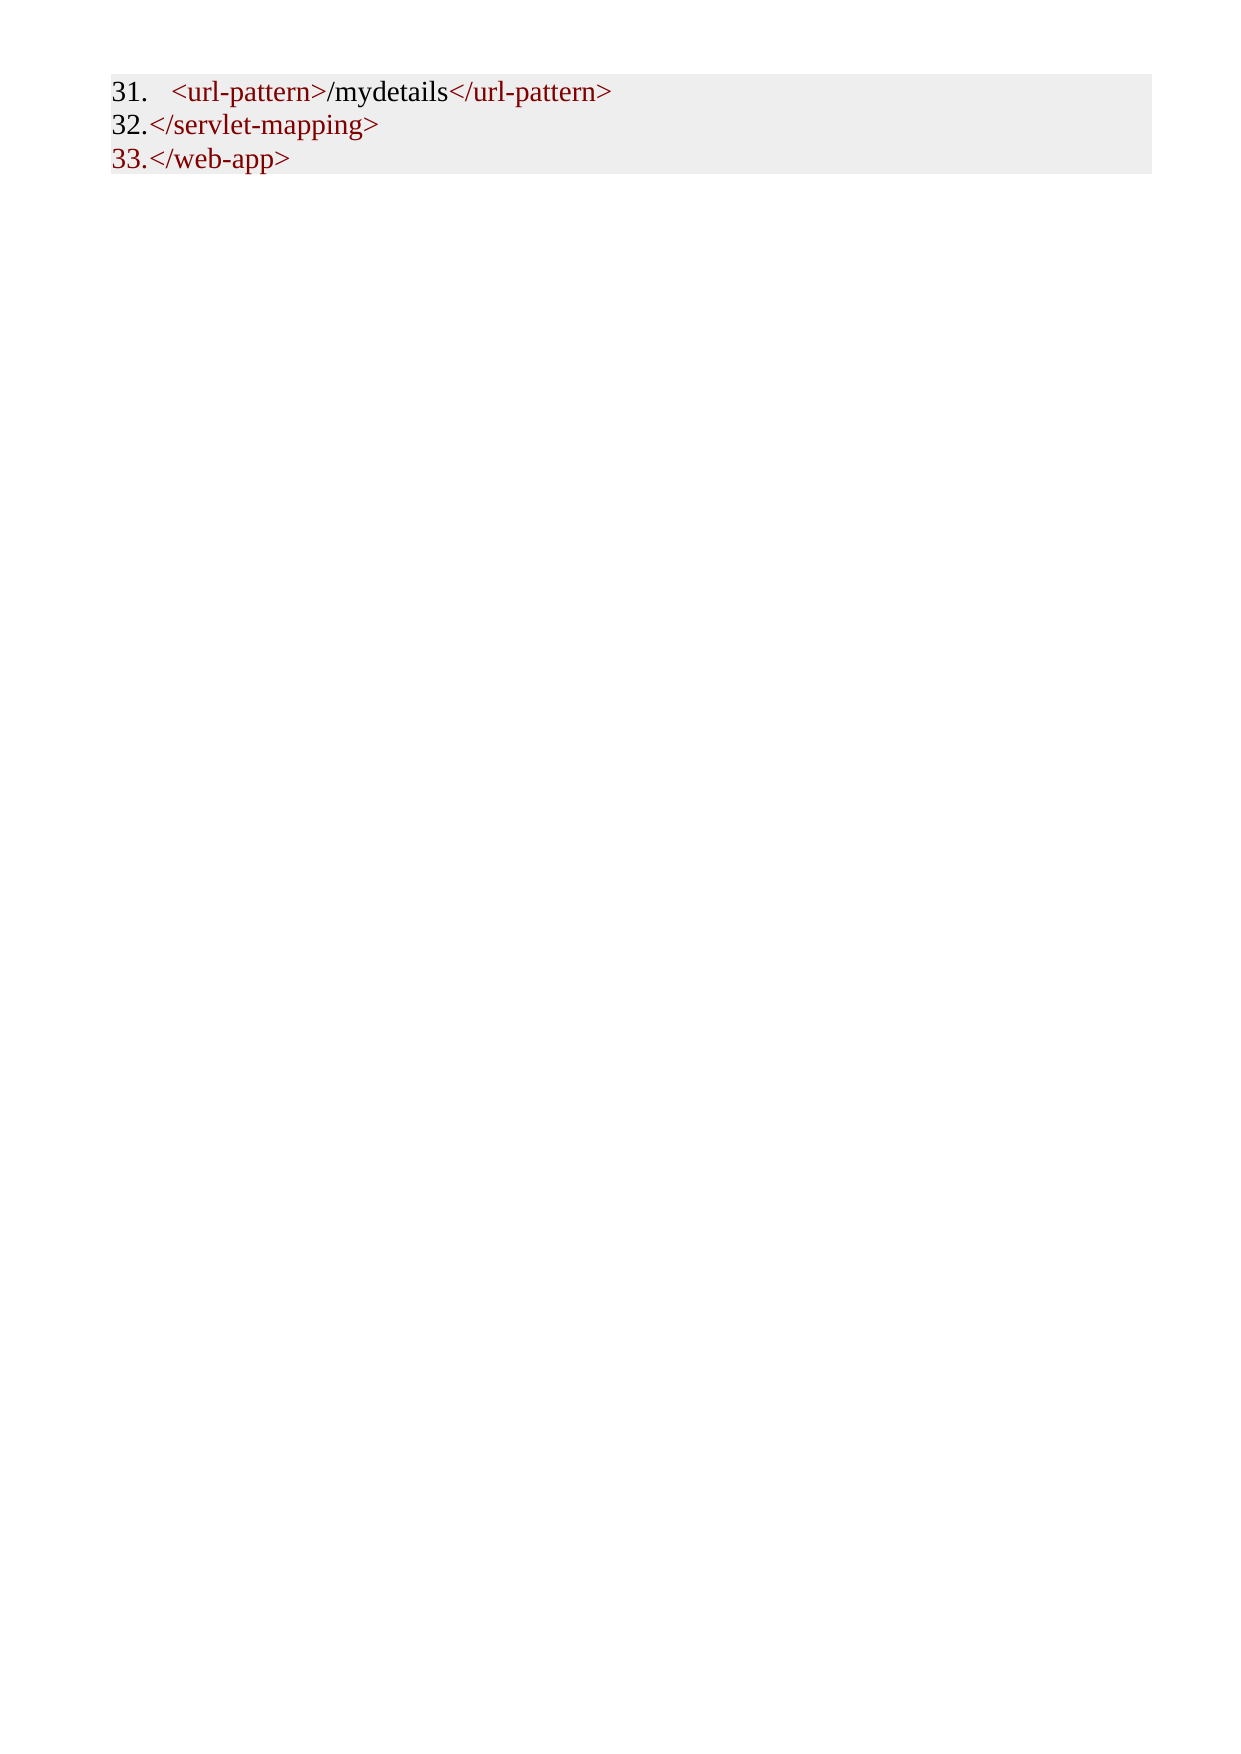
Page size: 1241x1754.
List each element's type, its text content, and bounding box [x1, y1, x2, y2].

list <url-pattern>/mydetails</url-pattern> [111, 74, 1152, 107]
list </web-app> [111, 141, 1152, 174]
list </servlet-mapping> [111, 107, 1152, 141]
